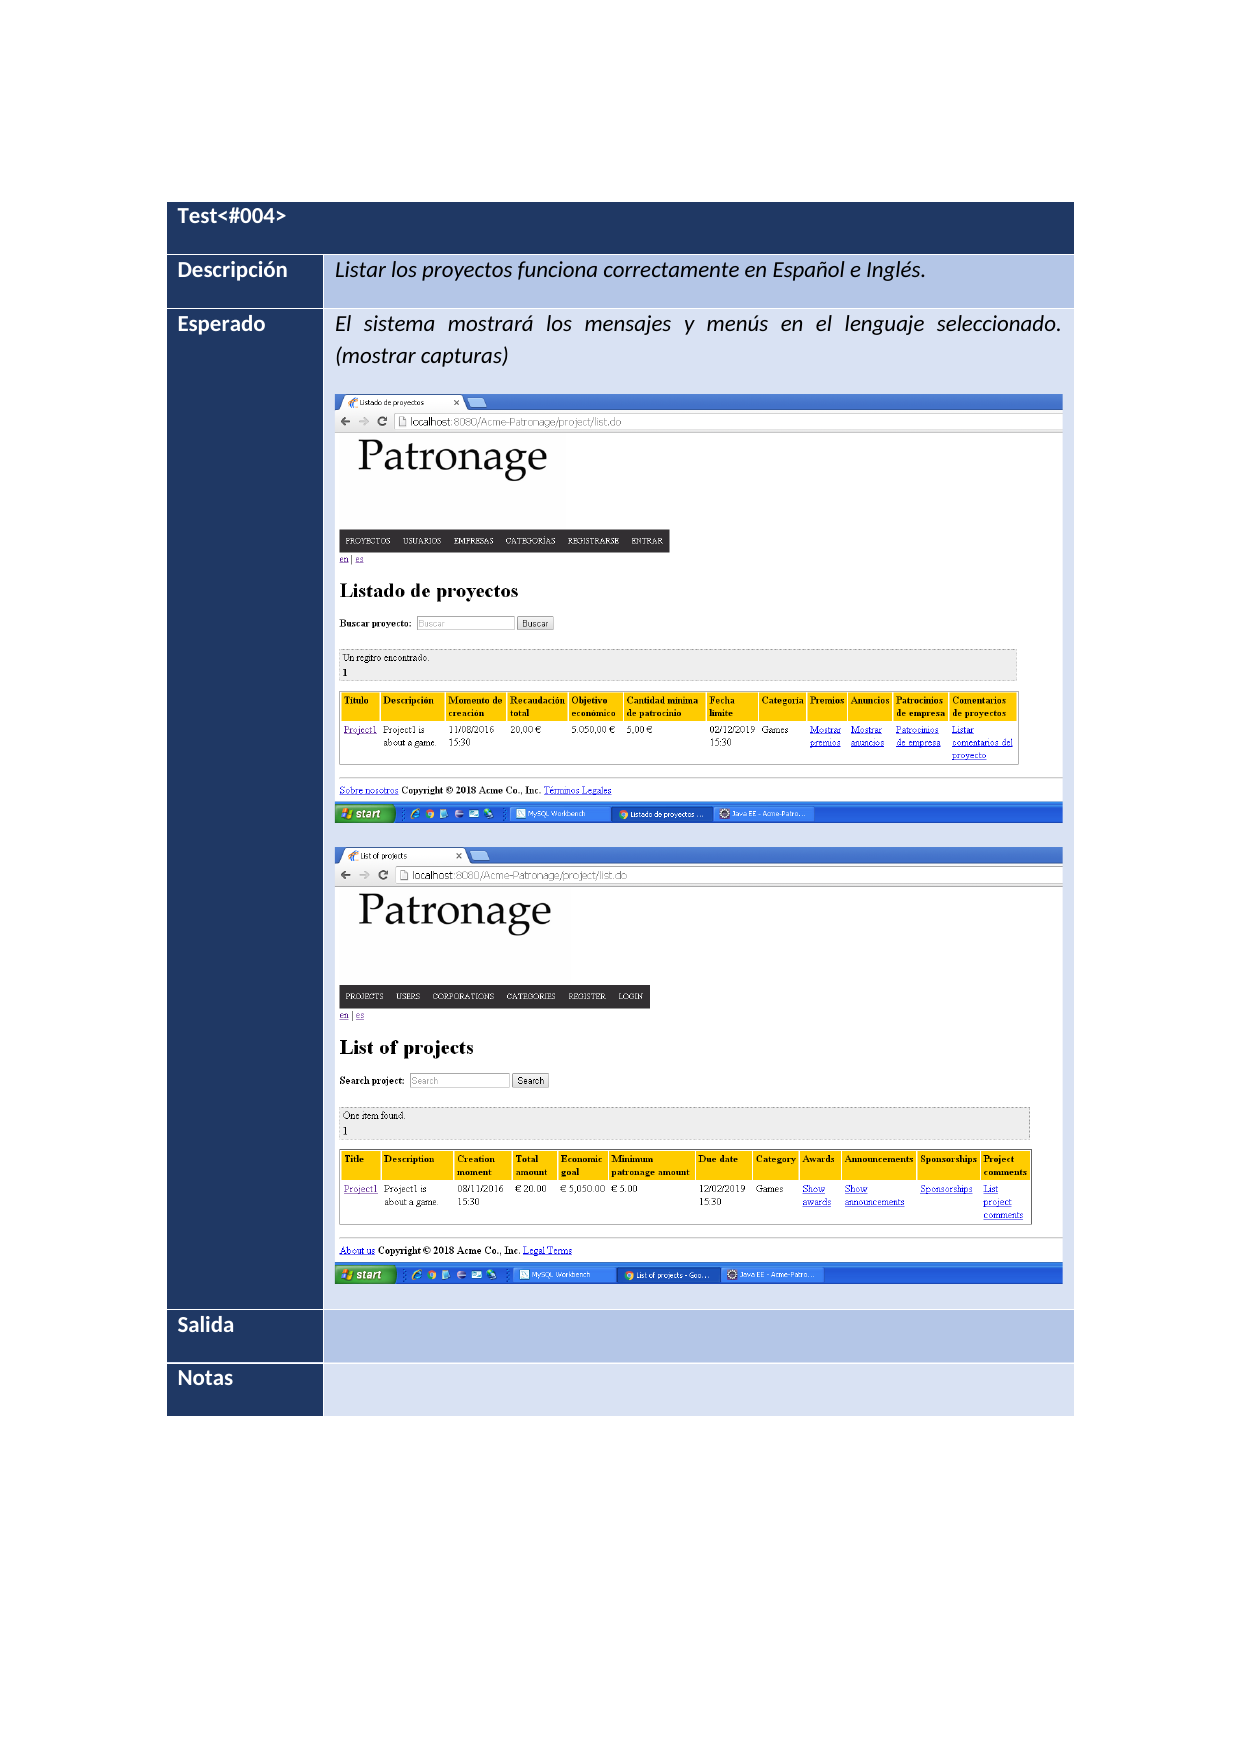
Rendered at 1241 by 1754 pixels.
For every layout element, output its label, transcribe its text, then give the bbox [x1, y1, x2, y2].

table_cell [324, 1310, 1074, 1362]
table_cell Salida [167, 1310, 323, 1362]
table_cell Notas [167, 1364, 323, 1416]
table_cell Descripción [167, 255, 323, 308]
table_header Test<#004> [167, 202, 1074, 254]
picture [334, 847, 1063, 1284]
table_cell Esperado [167, 309, 323, 1309]
table_cell Listar los proyectos funciona correctamente en Español e Inglés. [324, 255, 1074, 308]
table_cell El sistema mostrará los mensajes y menús en el lenguaje seleccionado. (mostrar capturas) [324, 309, 1074, 1309]
picture [334, 394, 1063, 823]
table_cell [324, 1364, 1074, 1416]
